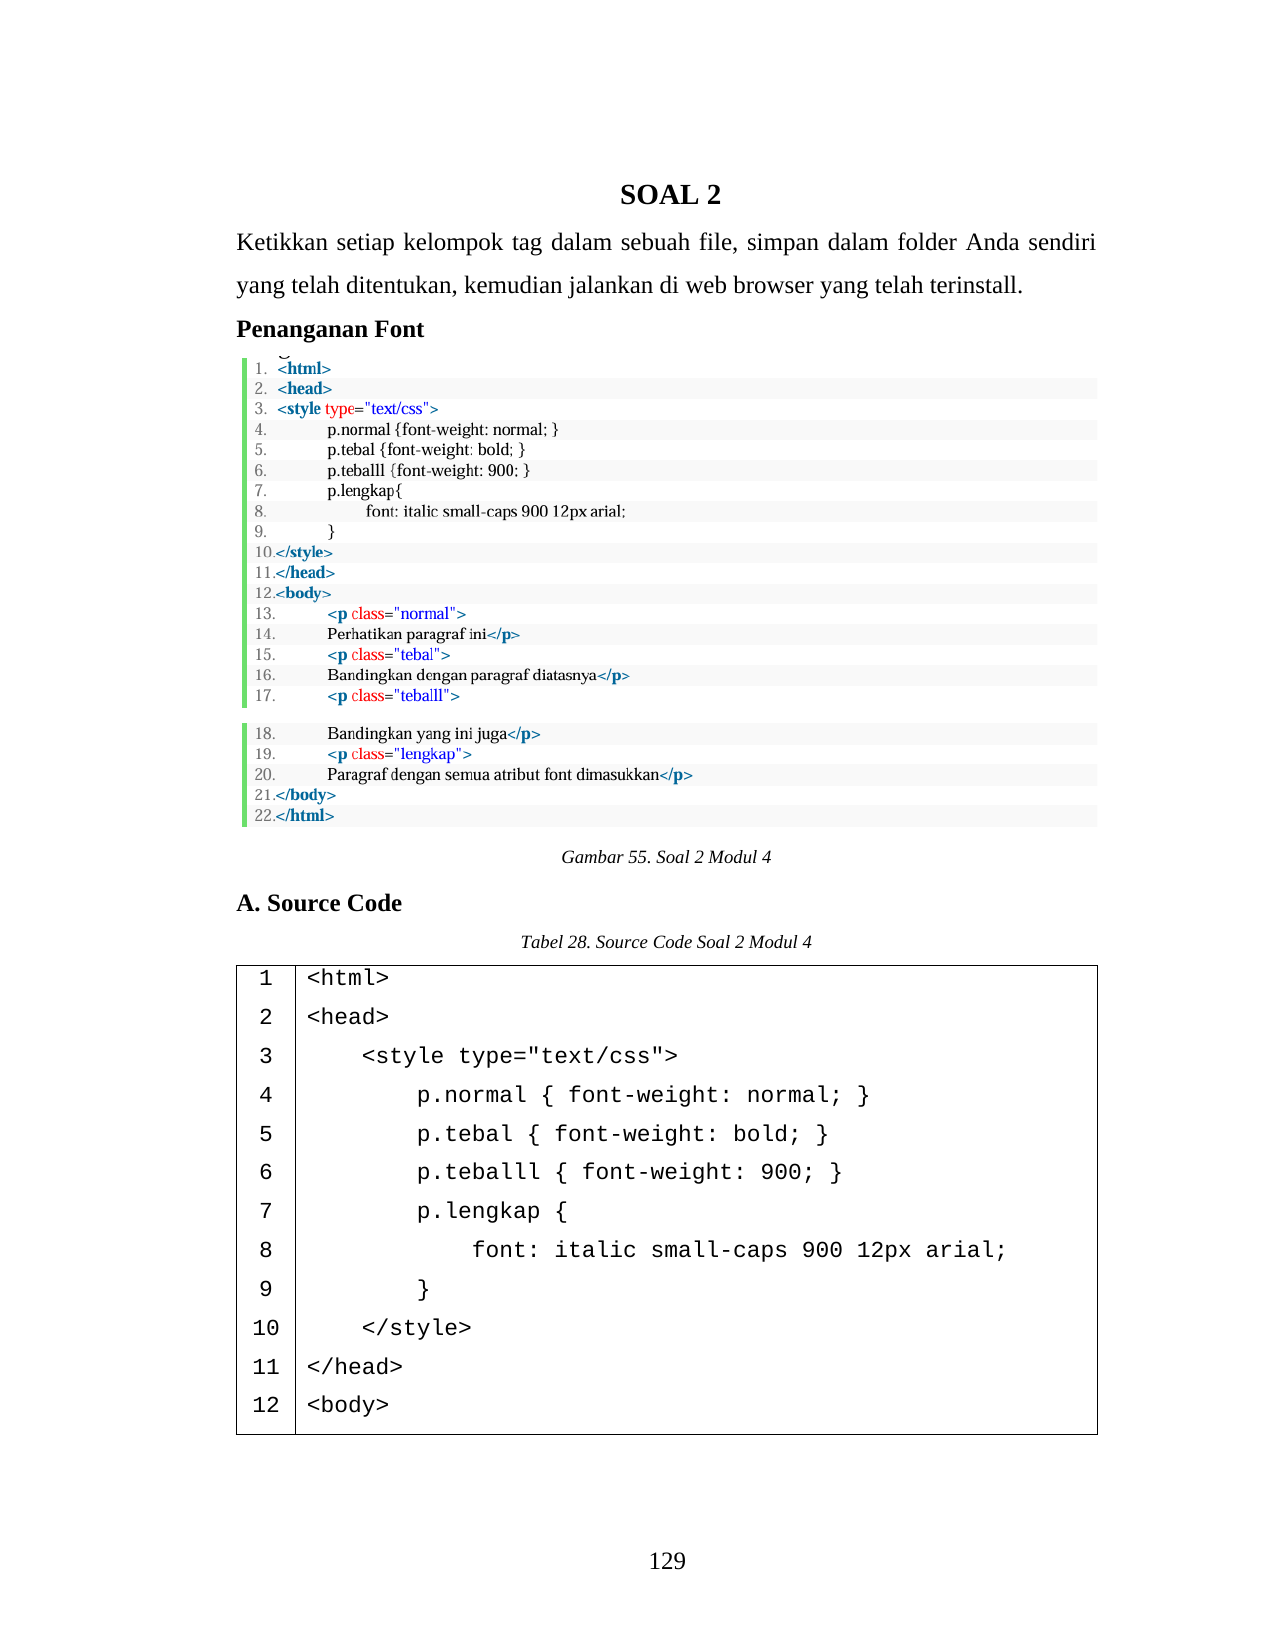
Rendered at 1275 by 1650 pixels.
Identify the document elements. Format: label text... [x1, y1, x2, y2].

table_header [237, 966, 295, 1434]
picture [236, 721, 1098, 832]
text Ketikkan setiap kelompok tag dalam sebuah file, simpan dalam folder Anda sendiri yang telah ditentukan, kemudian jalankan di web browser yang telah terinstall. [236, 227, 1098, 299]
subtitle Source Code [236, 888, 1098, 917]
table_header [296, 966, 1097, 1434]
picture [236, 356, 1098, 708]
text Penanganan Font [236, 314, 1098, 342]
text Gambar 55. Soal 2 Modul 4 [236, 846, 1098, 867]
text Tabel 28. Source Code Soal 2 Modul 4 [236, 931, 1098, 953]
subtitle SOAL 2 [236, 177, 1098, 211]
